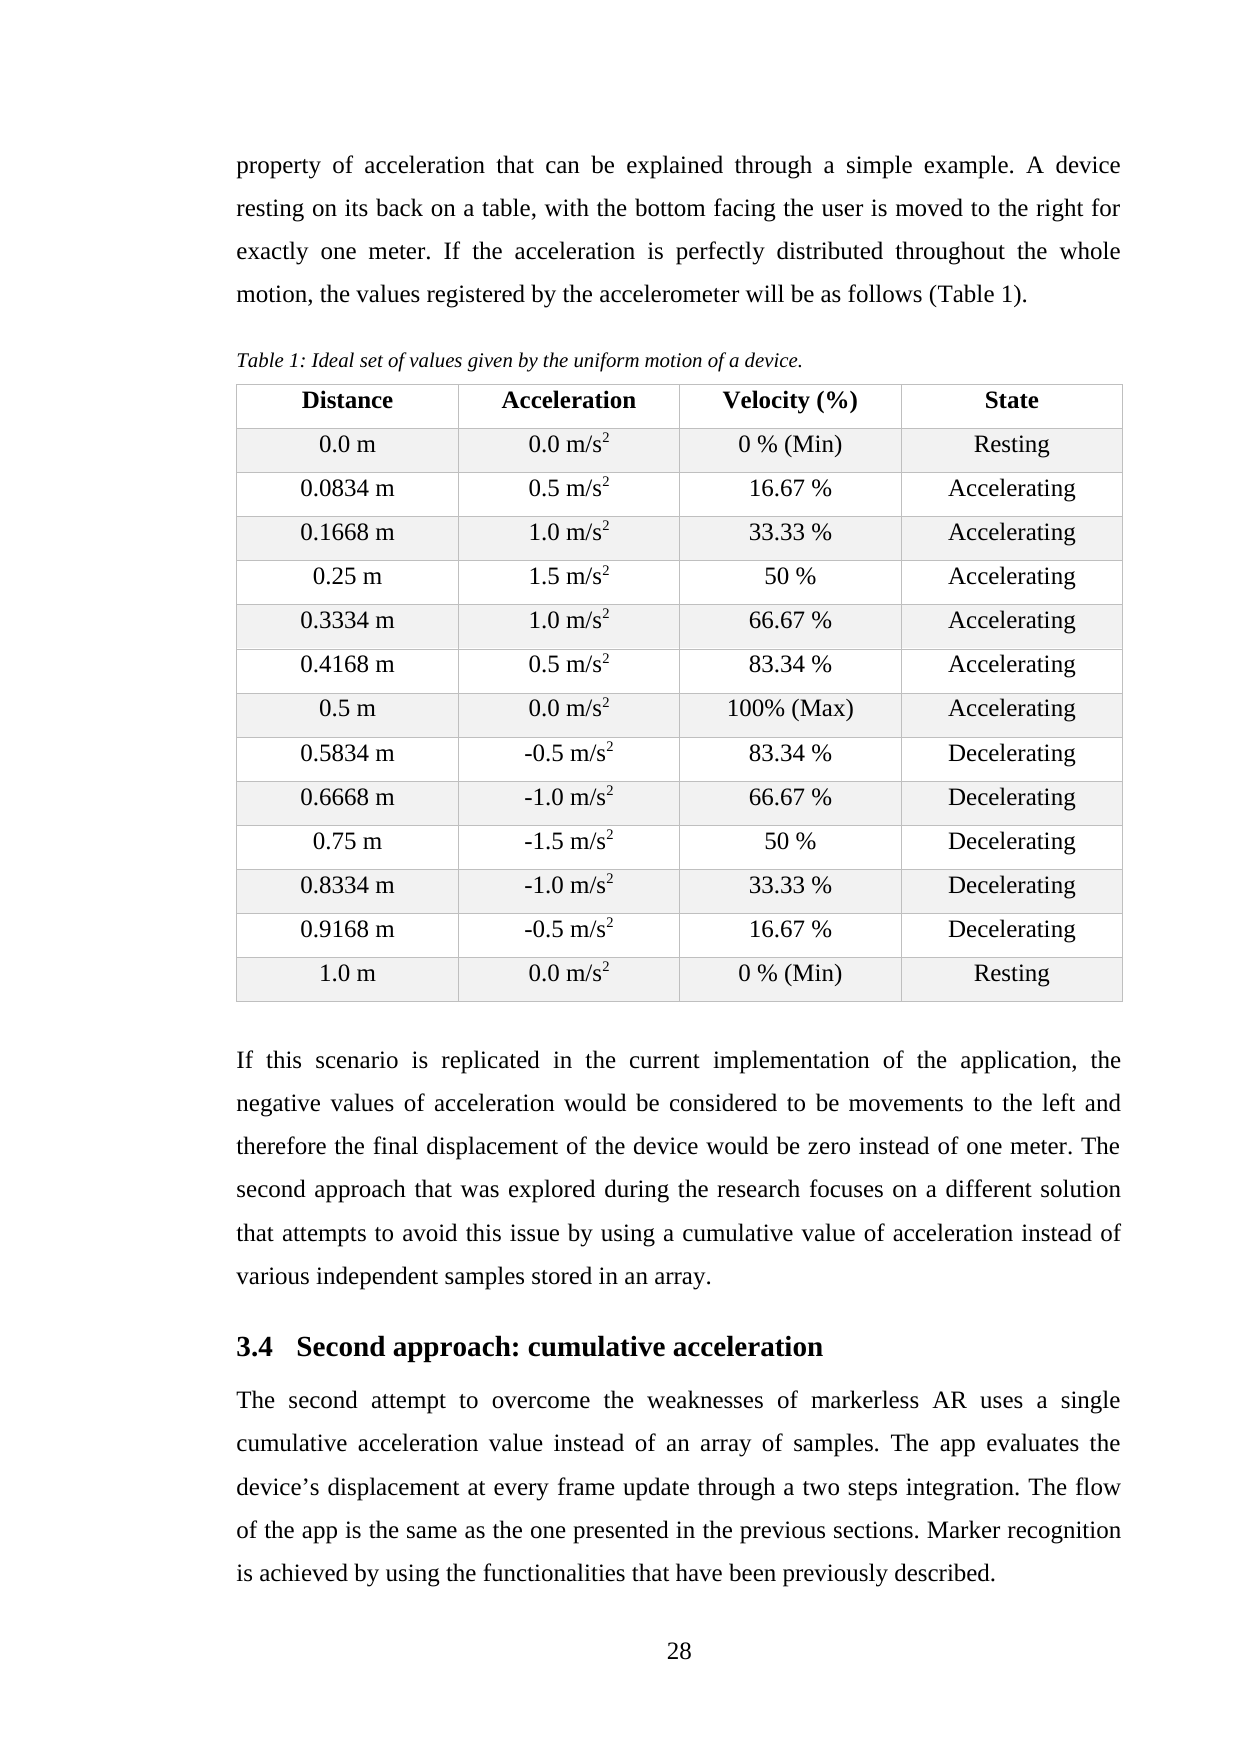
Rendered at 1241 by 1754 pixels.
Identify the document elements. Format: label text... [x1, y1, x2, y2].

table_cell Accelerating [902, 605, 1122, 648]
table_cell 83.34 % [680, 650, 901, 692]
table_cell 0.9168 m [237, 914, 458, 957]
table_cell Accelerating [902, 650, 1122, 692]
subtitle Second approach: cumulative acceleration [236, 1329, 1122, 1362]
text The second attempt to overcome the weaknesses of markerless AR uses a single cumulative acceleration value instead of an array of samples. The app evaluates the device’s displacement at every frame update through a two steps integration. The flow of the app is the same as the one presented in the previous sections. Marker recognition is achieved by using the functionalities that have been previously described. [236, 1385, 1122, 1587]
table_cell -1.5 m/s2 [459, 826, 679, 869]
table_cell 50 % [680, 561, 901, 604]
table_cell 0 % (Min) [680, 429, 901, 472]
table_cell 0.5834 m [237, 738, 458, 781]
table_cell -1.0 m/s2 [459, 782, 679, 825]
table_cell Accelerating [902, 694, 1122, 737]
table_cell 16.67 % [680, 473, 901, 516]
table_cell Decelerating [902, 738, 1122, 781]
table_cell 0.25 m [237, 561, 458, 604]
table_cell 1.0 m [237, 958, 458, 1001]
table_cell 100% (Max) [680, 694, 901, 737]
table_cell 66.67 % [680, 782, 901, 825]
table_cell 0.1668 m [237, 517, 458, 560]
table_cell 1.0 m/s2 [459, 605, 679, 648]
table_cell Decelerating [902, 782, 1122, 825]
table_cell 0.0 m [237, 429, 458, 472]
table_cell Accelerating [902, 561, 1122, 604]
table_cell 0.0 m/s2 [459, 958, 679, 1001]
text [236, 150, 1122, 308]
table_cell 0 % (Min) [680, 958, 901, 1001]
table_cell 33.33 % [680, 517, 901, 560]
table_cell 0.5 m/s2 [459, 473, 679, 516]
table_cell 0.5 m [237, 694, 458, 737]
text If this scenario is replicated in the current implementation of the application, the negative values of acceleration would be considered to be movements to the left and therefore the final displacement of the device would be zero instead of one meter. The second approach that was explored during the research focuses on a different solution that attempts to avoid this issue by using a cumulative value of acceleration instead of various independent samples stored in an array. [236, 1045, 1122, 1289]
table_header Acceleration [459, 385, 679, 428]
table_cell 16.67 % [680, 914, 901, 957]
table_cell Decelerating [902, 914, 1122, 957]
table_cell -0.5 m/s2 [459, 914, 679, 957]
table_cell 33.33 % [680, 870, 901, 913]
table_cell 50 % [680, 826, 901, 869]
table_cell 0.75 m [237, 826, 458, 869]
table_cell Resting [902, 958, 1122, 1001]
table_header State [902, 385, 1122, 428]
table_cell 0.3334 m [237, 605, 458, 648]
table_header Velocity (%) [680, 385, 901, 428]
table_cell 0.5 m/s2 [459, 650, 679, 692]
table_cell Accelerating [902, 473, 1122, 516]
table_cell Decelerating [902, 826, 1122, 869]
table_cell 83.34 % [680, 738, 901, 781]
table_header Distance [237, 385, 458, 428]
text Table 1: Ideal set of values given by the uniform motion of a device. [236, 347, 1122, 372]
table_cell -0.5 m/s2 [459, 738, 679, 781]
table_cell 0.4168 m [237, 650, 458, 692]
table_cell Accelerating [902, 517, 1122, 560]
table_cell 66.67 % [680, 605, 901, 648]
table_cell 0.0 m/s2 [459, 694, 679, 737]
table_cell Decelerating [902, 870, 1122, 913]
table_cell 1.0 m/s2 [459, 517, 679, 560]
table_cell 0.0834 m [237, 473, 458, 516]
table_cell 0.8334 m [237, 870, 458, 913]
table_cell 0.6668 m [237, 782, 458, 825]
table_cell 1.5 m/s2 [459, 561, 679, 604]
table_cell 0.0 m/s2 [459, 429, 679, 472]
table_cell Resting [902, 429, 1122, 472]
table_cell -1.0 m/s2 [459, 870, 679, 913]
